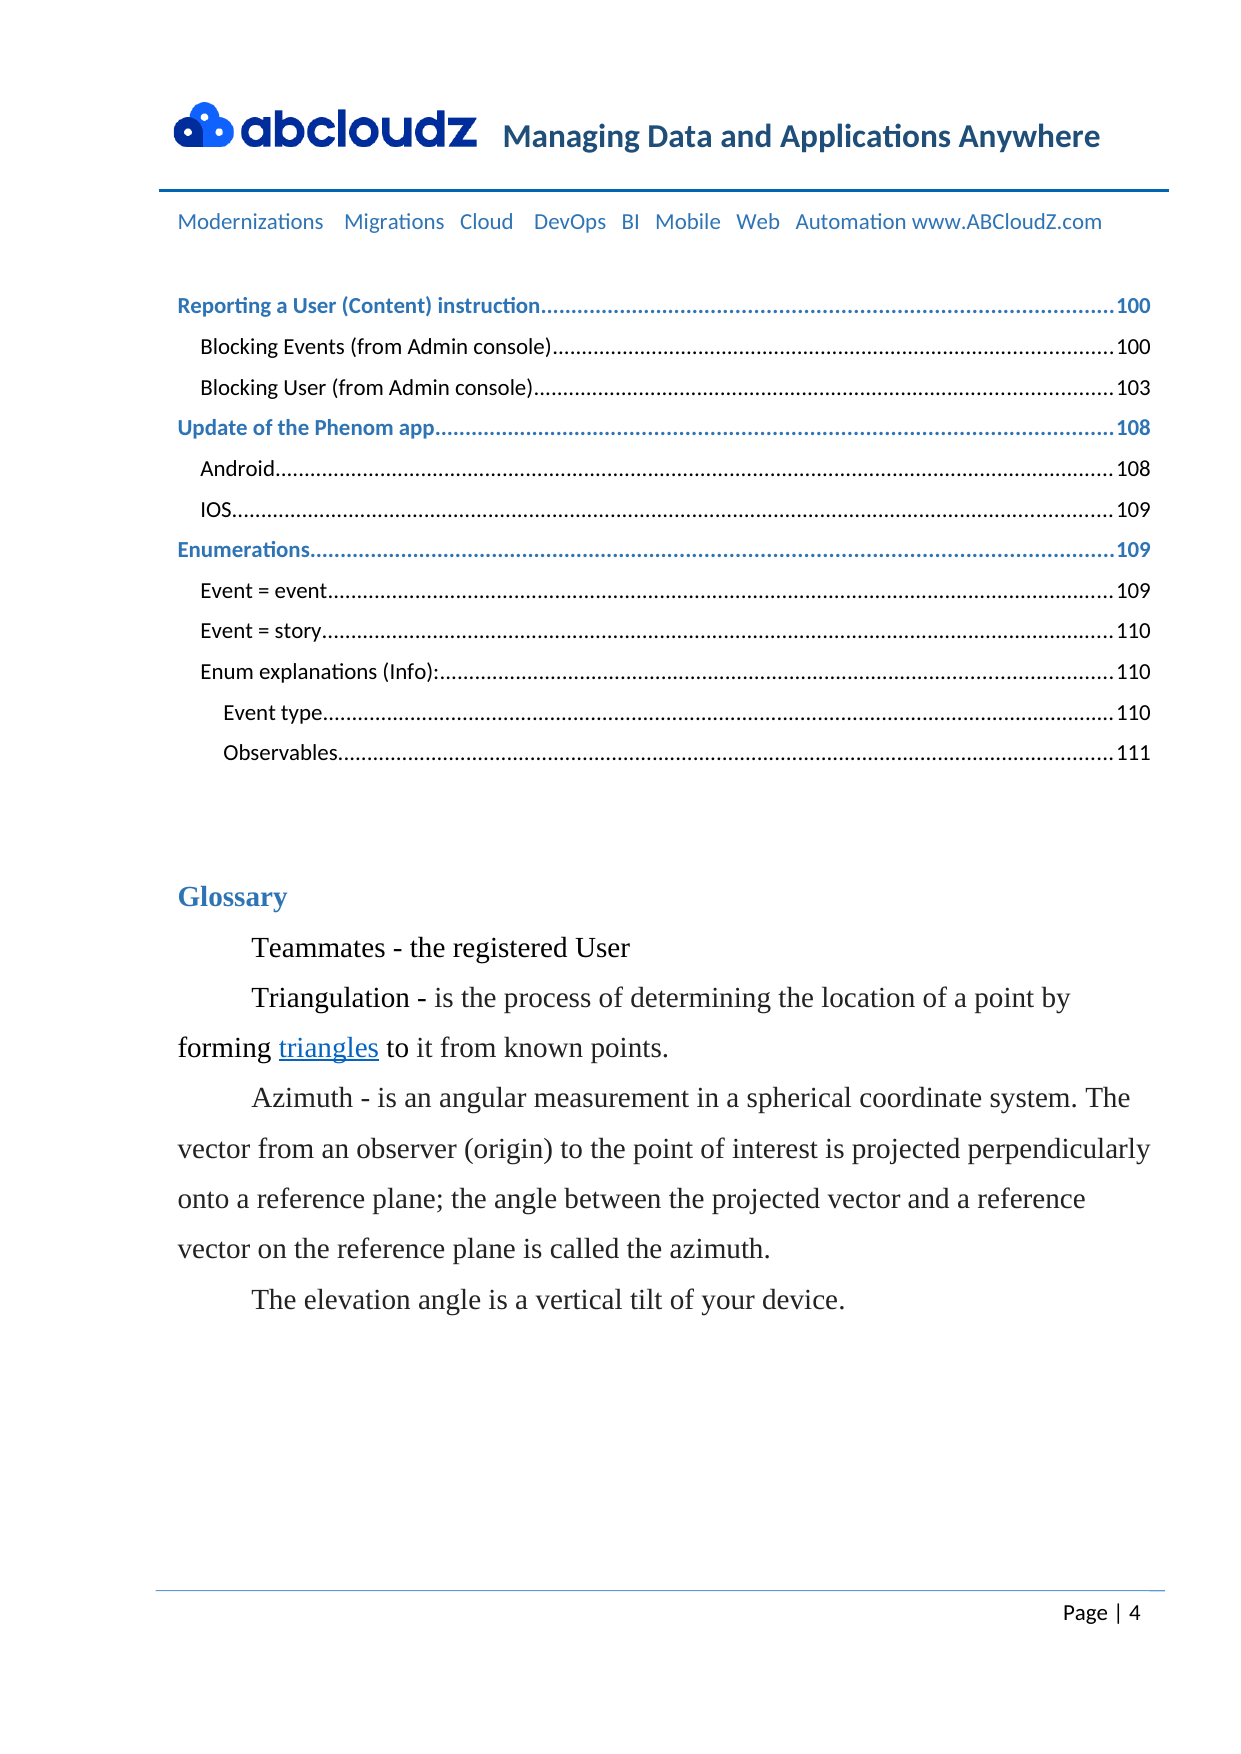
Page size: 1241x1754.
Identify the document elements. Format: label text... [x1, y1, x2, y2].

text Azimuth - is an angular measurement in a spherical coordinate system. The vector from an observer (origin) to the point of interest is projected perpendicularly onto a reference plane; the angle between the projected vector and a reference vector on the reference plane is called the azimuth. [177, 1081, 1152, 1265]
text Teammates - the registered User [177, 930, 1152, 963]
picture [173, 102, 477, 147]
text Triangulation - is the process of determining the location of a point by forming triangles to it from known points. [177, 980, 1152, 1064]
text The elevation angle is a vertical tilt of your device. [177, 1282, 1152, 1315]
subtitle Glossary [177, 879, 1152, 913]
